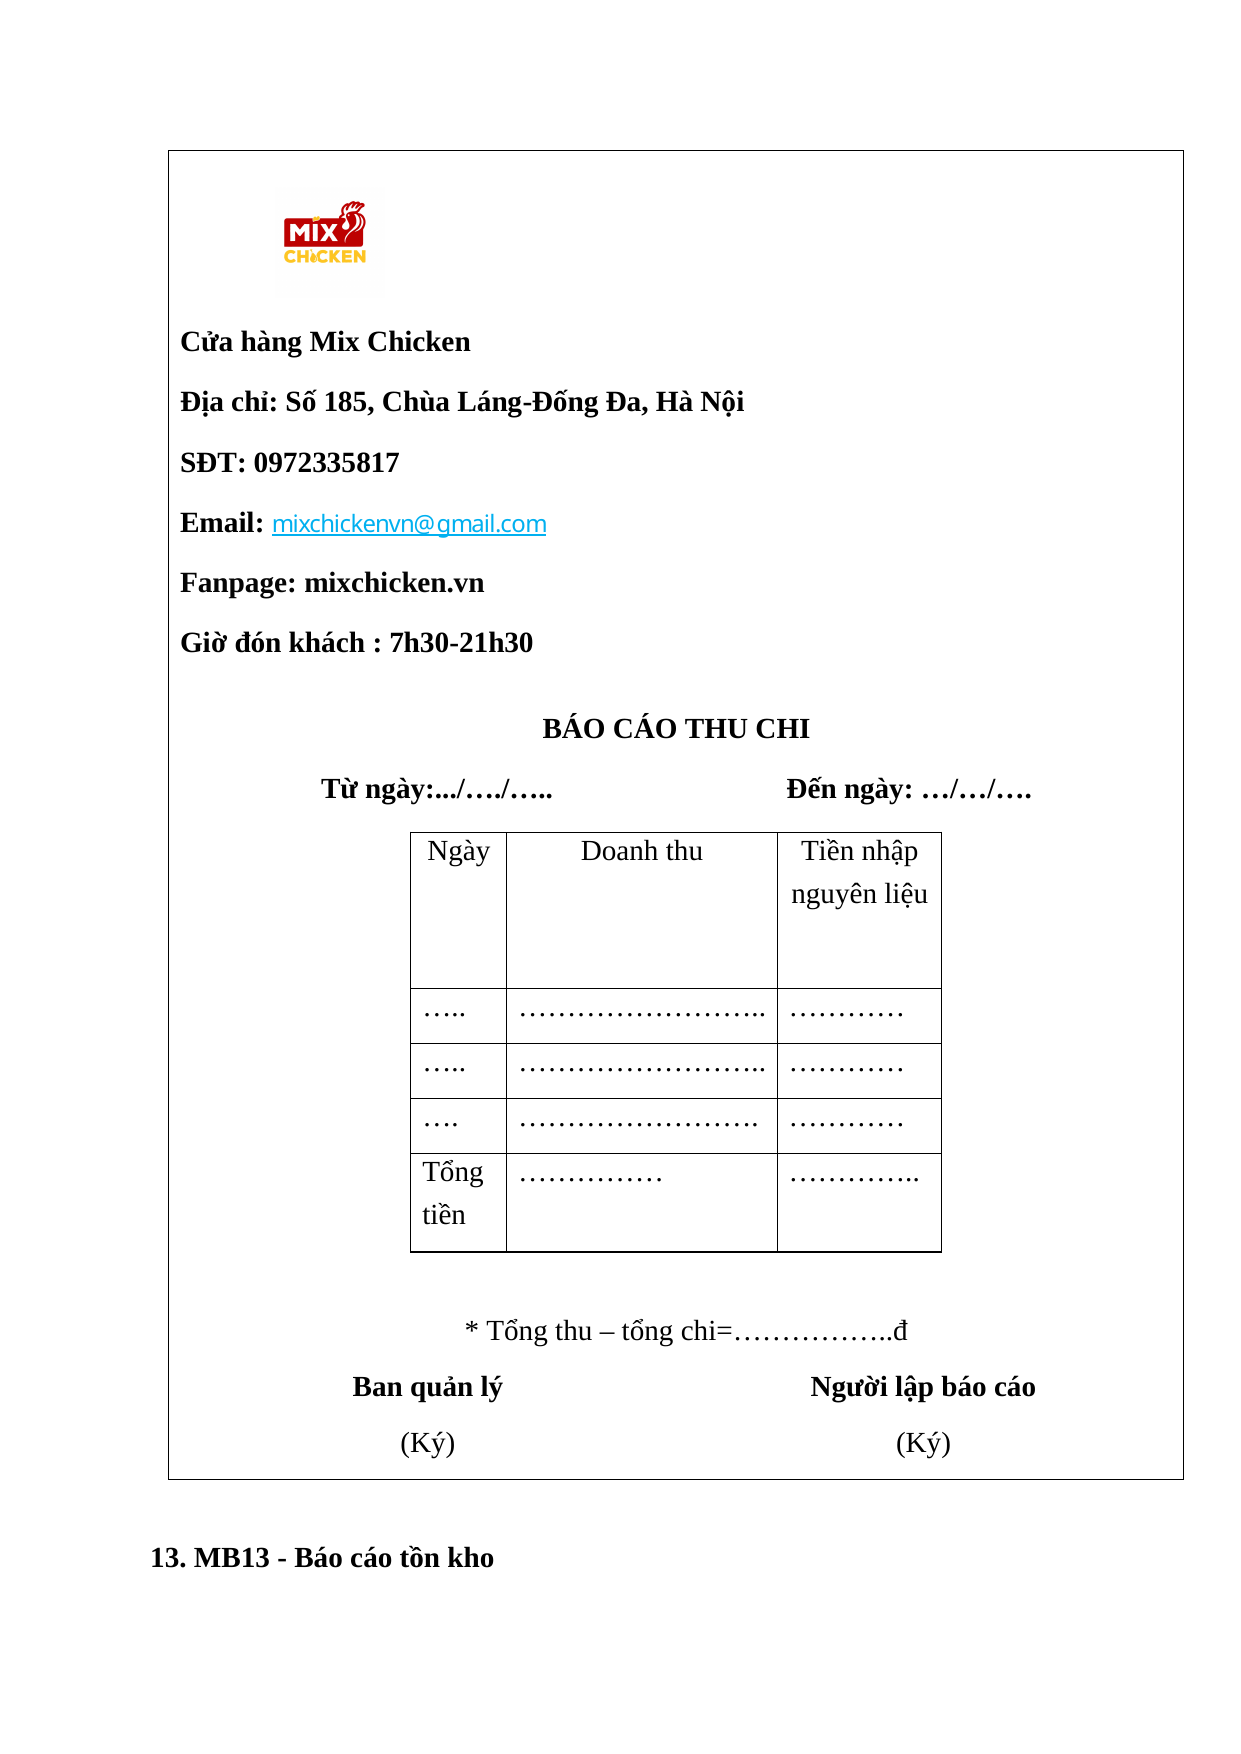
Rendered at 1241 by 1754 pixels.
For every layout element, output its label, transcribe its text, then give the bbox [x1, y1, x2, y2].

text 13. MB13 - Báo cáo tồn kho [150, 1540, 1090, 1573]
table_header BÁO CÁO THU CHI Từ ngày:.../…./….. Đến ngày: …/…/…. * Tổng thu – tổng chi=……………..đ [169, 151, 1183, 1479]
